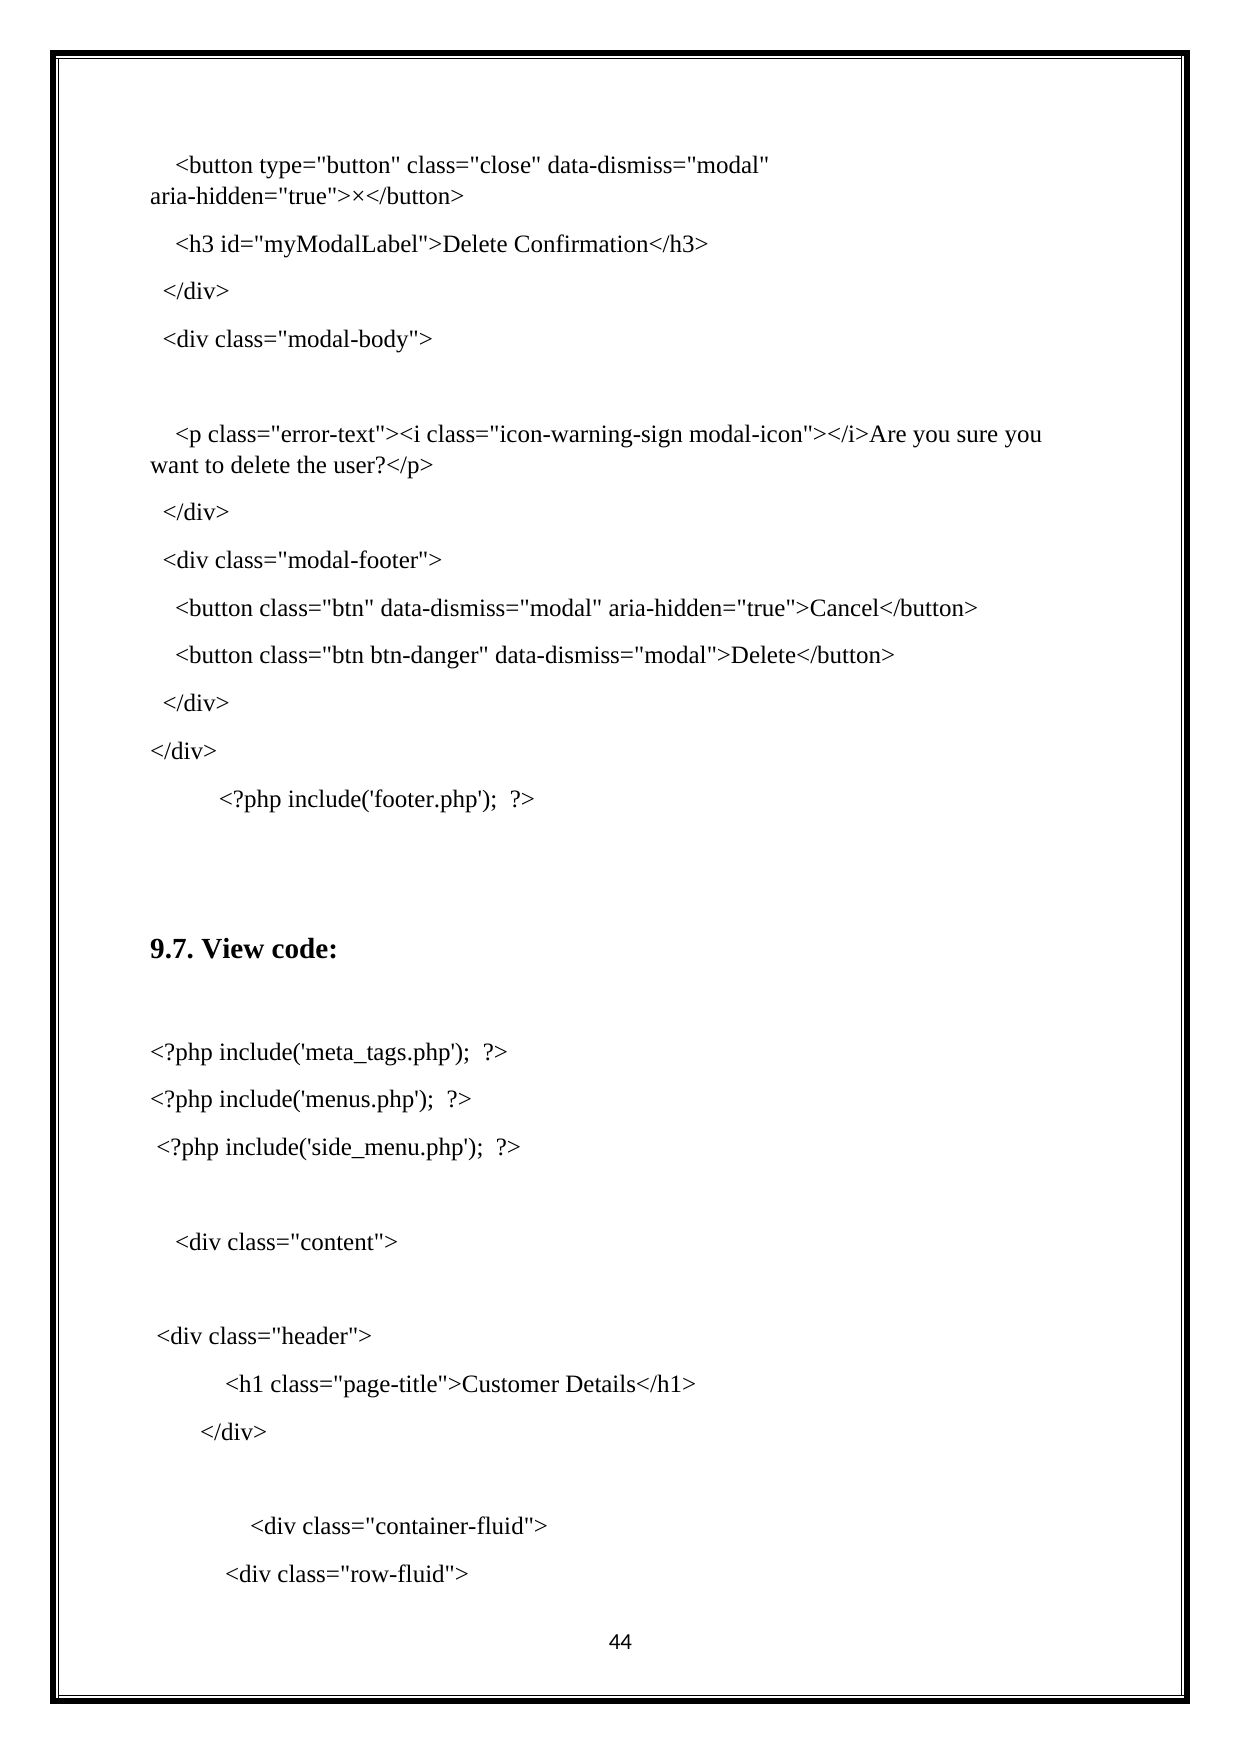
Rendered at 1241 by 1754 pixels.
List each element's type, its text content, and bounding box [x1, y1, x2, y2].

text <?php include('footer.php'); ?> [150, 784, 1090, 812]
text <h1 class="page-title">Customer Details</h1> [150, 1369, 1090, 1398]
text <button type="button" class="close" data-dismiss="modal" aria-hidden="true">×</button> [150, 150, 1090, 210]
text </div> [150, 276, 1090, 305]
text </div> [150, 736, 1090, 765]
text </div> [150, 497, 1090, 526]
text <?php include('menus.php'); ?> [150, 1084, 1090, 1113]
text </div> [150, 1417, 1090, 1446]
text </div> [150, 688, 1090, 717]
text <div class="modal-body"> [150, 324, 1090, 353]
text <button class="btn btn-danger" data-dismiss="modal">Delete</button> [150, 641, 1090, 669]
text <p class="error-text"><i class="icon-warning-sign modal-icon"></i>Are you sure you want to delete the user?</p> [150, 419, 1090, 478]
text <?php include('side_menu.php'); ?> [150, 1132, 1090, 1161]
text <h3 id="myModalLabel">Delete Confirmation</h3> [150, 229, 1090, 257]
text <div class="content"> [150, 1227, 1090, 1256]
text <div class="container-fluid"> [150, 1511, 1090, 1540]
text <button class="btn" data-dismiss="modal" aria-hidden="true">Cancel</button> [150, 593, 1090, 622]
text 9.7. View code: [150, 931, 1090, 965]
text <?php include('meta_tags.php'); ?> [150, 1037, 1090, 1066]
text <div class="header"> [150, 1321, 1090, 1350]
text <div class="modal-footer"> [150, 545, 1090, 574]
text <div class="row-fluid"> [150, 1559, 1090, 1588]
